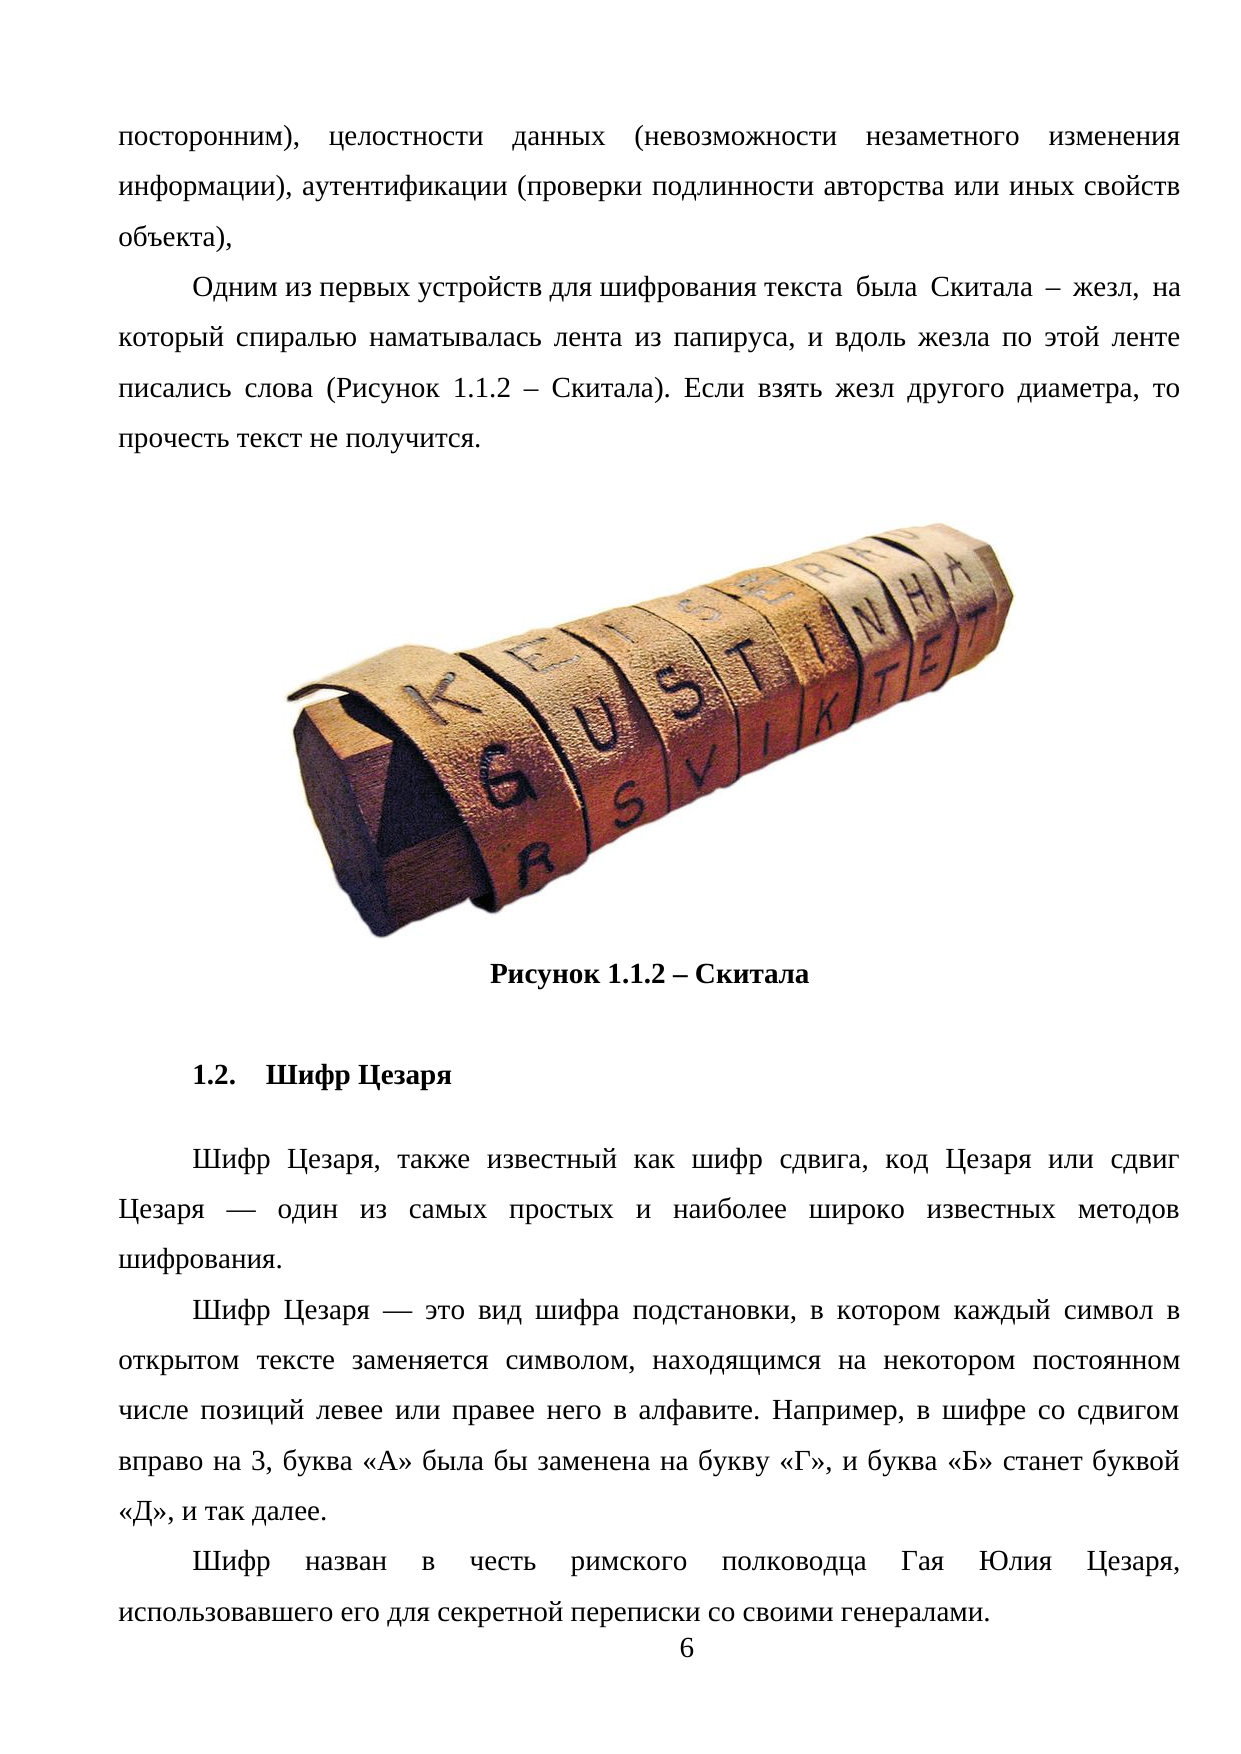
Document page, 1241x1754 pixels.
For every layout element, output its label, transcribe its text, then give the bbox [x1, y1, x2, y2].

subtitle Шифр Цезаря [118, 1057, 1181, 1091]
text Одним из первых устройств для шифрования текста была Скитала – жезл, на который спиралью наматывалась лента из папируса, и вдоль жезла по этой ленте писались слова (Рисунок 1.1.2 – Скитала). Если взять жезл другого диаметра, то прочесть текст не получится. [118, 269, 1181, 453]
text Шифр назван в честь римского полководца Гая Юлия Цезаря, использовавшего его для секретной переписки со своими генералами. [118, 1543, 1181, 1627]
text Шифр Цезаря — это вид шифра подстановки, в котором каждый символ в открытом тексте заменяется символом, находящимся на некотором постоянном числе позиций левее или правее него в алфавите. Например, в шифре со сдвигом вправо на 3, буква «А» была бы заменена на букву «Г», и буква «Б» станет буквой «Д», и так далее. [118, 1292, 1181, 1527]
text Рисунок 1.1.2 – Скитала [118, 956, 1181, 990]
text Шифр Цезаря, также известный как шифр сдвига, код Цезаря или сдвиг Цезаря — один из самых простых и наиболее широко известных методов шифрования. [118, 1141, 1181, 1275]
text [118, 118, 1181, 252]
picture [282, 520, 1017, 940]
